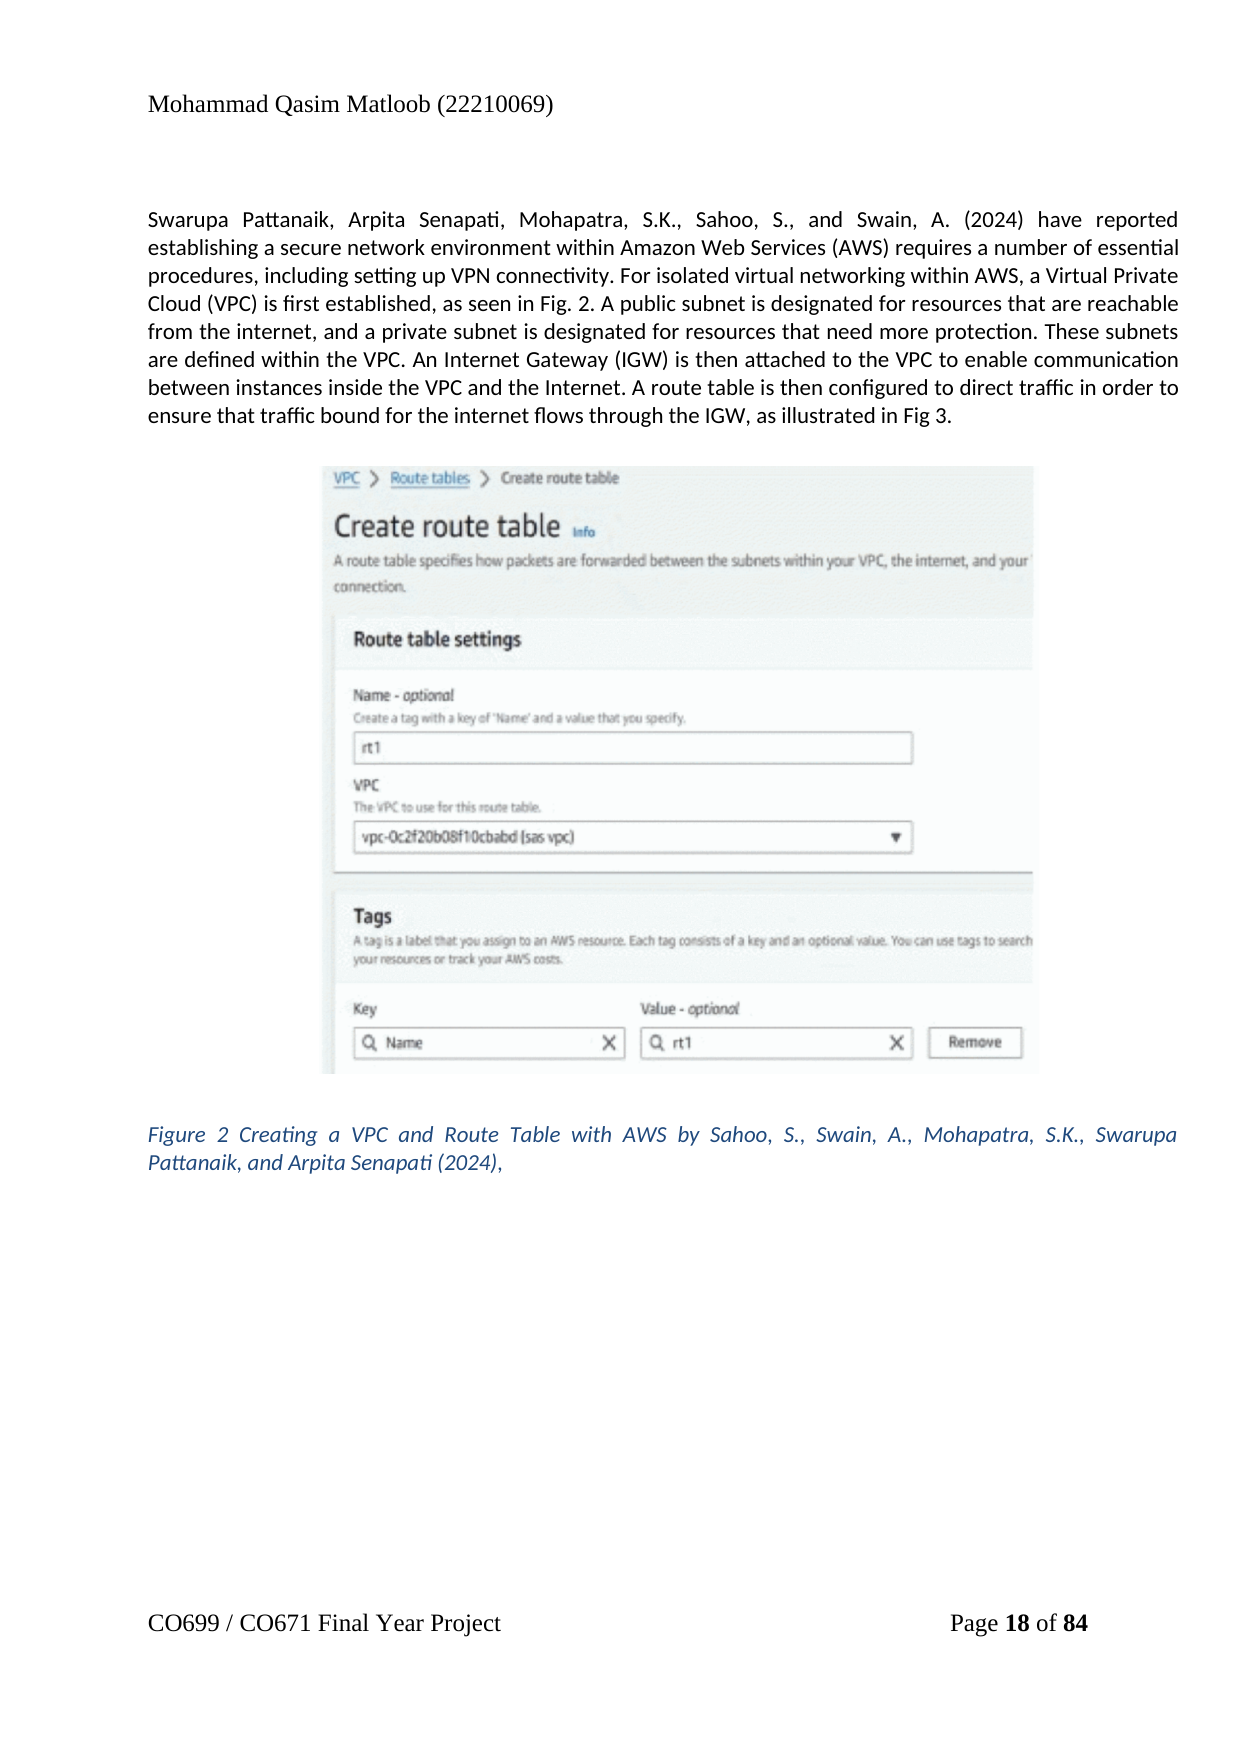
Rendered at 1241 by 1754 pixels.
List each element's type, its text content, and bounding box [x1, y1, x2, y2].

text Figure 2 Creating a VPC and Route Table with AWS by Sahoo, S., Swain, A., Mohapatra, S.K., Swarupa Pattanaik, and Arpita Senapati (2024), [148, 1121, 1181, 1177]
text Swarupa Pattanaik, Arpita Senapati, Mohapatra, S.K., Sahoo, S., and Swain, A. (2024) have reported establishing a secure network environment within Amazon Web Services (AWS) requires a number of essential procedures, including setting up VPN connectivity. For isolated virtual networking within AWS, a Virtual Private Cloud (VPC) is first established, as seen in Fig. 2. A public subnet is designated for resources that are reachable from the internet, and a private subnet is designated for resources that need more protection. These subnets are defined within the VPC. An Internet Gateway (IGW) is then attached to the VPC to enable communication between instances inside the VPC and the Internet. A route table is then configured to direct traffic in order to ensure that traffic bound for the internet flows through the IGW, as illustrated in Fig 3. [148, 205, 1181, 429]
picture [319, 466, 1040, 1074]
